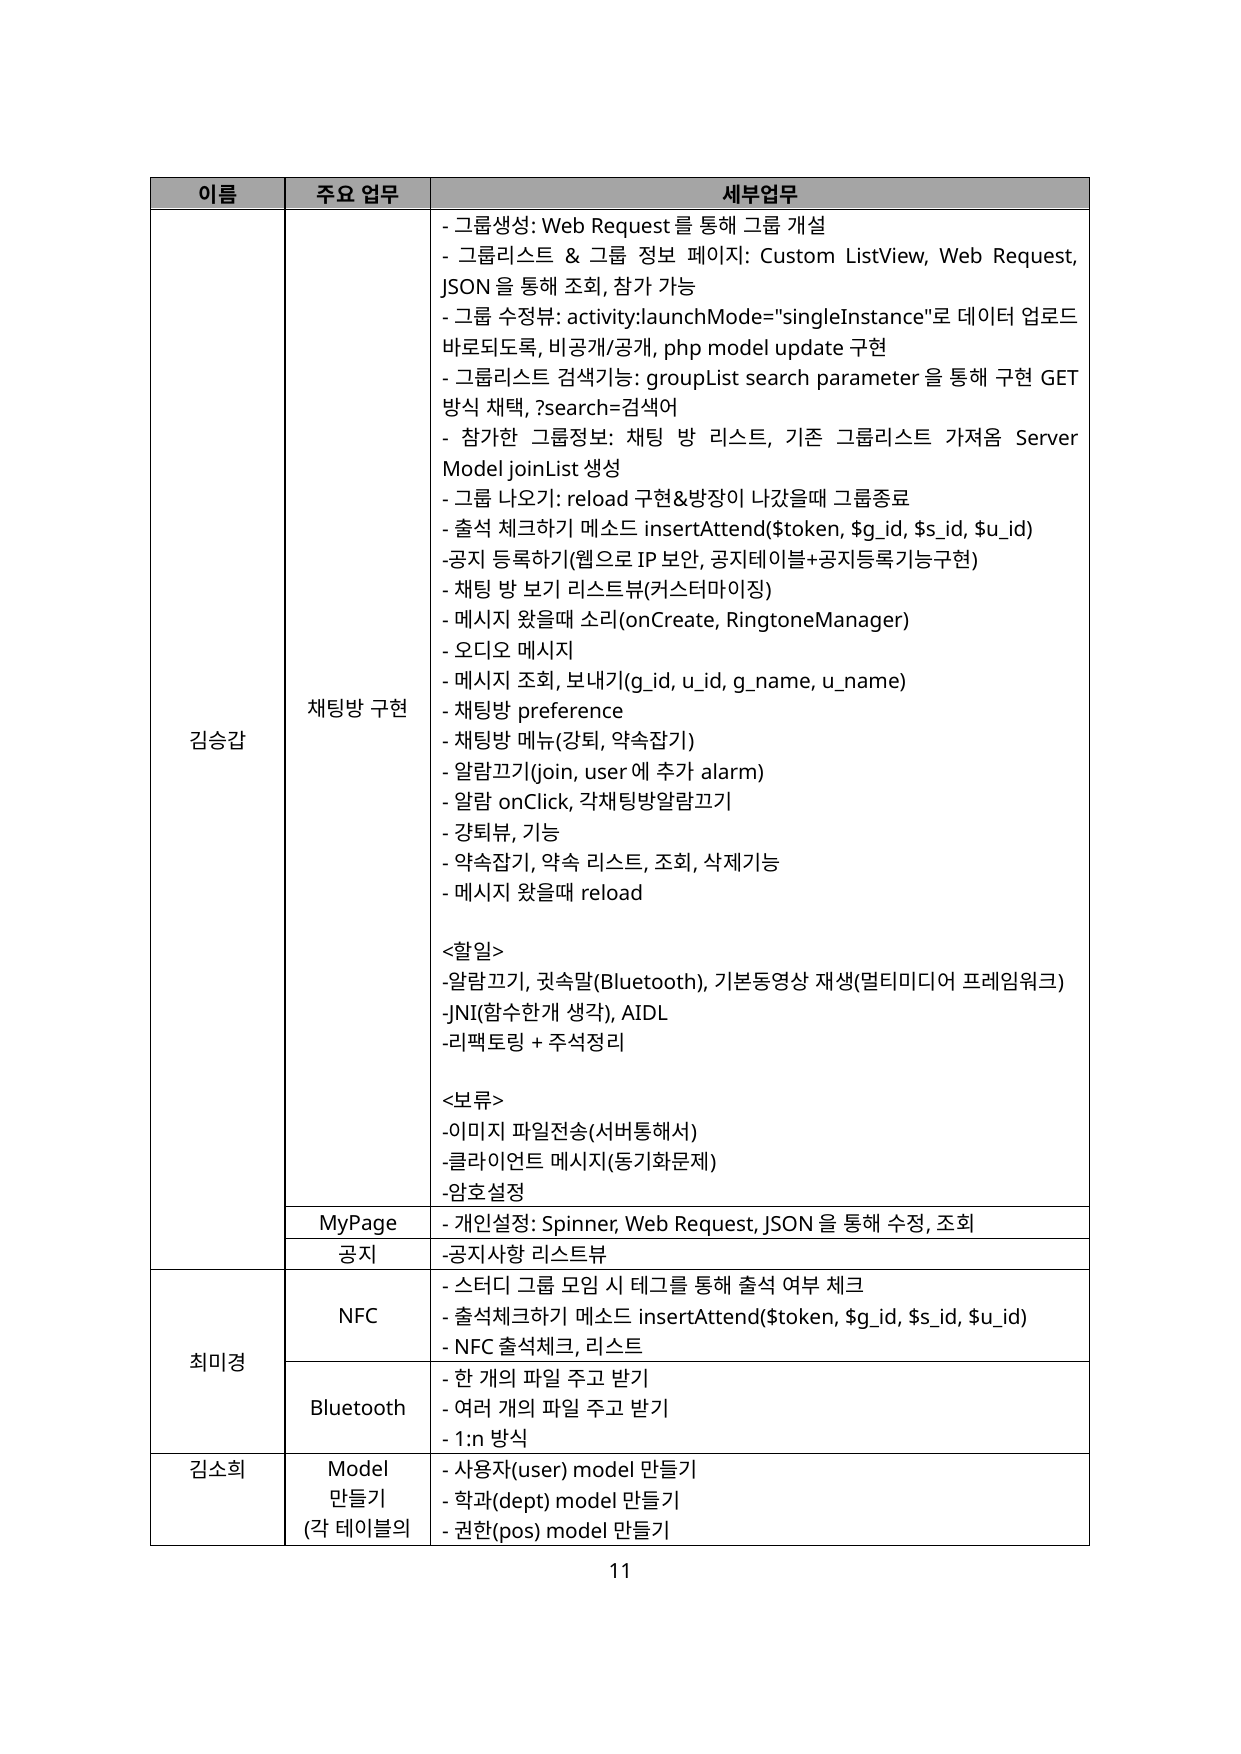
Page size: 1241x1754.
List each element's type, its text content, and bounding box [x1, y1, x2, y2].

table_cell -공지사항 리스트뷰 [431, 1239, 1089, 1269]
table_header 세부업무 [431, 178, 1089, 208]
table_cell Bluetooth [286, 1362, 430, 1453]
table_cell MyPage [286, 1207, 430, 1237]
table_cell NFC [286, 1270, 430, 1361]
table_cell - 스터디 그룹 모임 시 테그를 통해 출석 여부 체크 - 출석체크하기 메소드 insertAttend($token, $g_id, $s_id, $u_id) - NFC출석체크, 리스트 [431, 1270, 1089, 1361]
table_cell - 한 개의 파일 주고 받기 - 여러 개의 파일 주고 받기 - 1:n 방식 [431, 1362, 1089, 1453]
table_cell - 개인설정: Spinner, Web Request, JSON을 통해 수정, 조회 [431, 1207, 1089, 1237]
table_cell 김소희 [151, 1454, 284, 1545]
table_header 이름 [151, 178, 284, 208]
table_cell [431, 1454, 1089, 1545]
table_cell 공지 [286, 1239, 430, 1269]
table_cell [286, 1454, 430, 1545]
table_cell 최미경 [151, 1270, 284, 1453]
table_cell 김승갑 [151, 210, 284, 1269]
table_header 주요 업무 [286, 178, 430, 208]
table_cell 채팅방 구현 [286, 210, 430, 1206]
table_cell - 그룹생성: Web Request를 통해 그룹 개설 - 그룹리스트 & 그룹 정보 페이지: Custom ListView, Web Request, JSON을 통해 조회, 참가 가능 - 그룹 수정뷰: activity:launchMode="singleInstance"로 데이터 업로드 바로되도록, 비공개/공개, php model update 구현 - 그룹리스트 검색기능: groupList search parameter을 통해 구현 GET 방식 채택, ?search=검색어 - 참가한 그룹정보: 채팅 방 리스트, 기존 그룹리스트 가져옴 Server Model joinList생성 - 그룹 나오기: reload 구현&방장이 나갔을때 그룹종료 - 출석 체크하기 메소드 insertAttend($token, $g_id, $s_id, $u_id) -공지 등록하기(웹으로IP보안, 공지테이블+공지등록기능구현) - 채팅 방 보기 리스트뷰(커스터마이징) - 메시지 왔을때 소리(onCreate, RingtoneManager) - 오디오 메시지 - 메시지 조회, 보내기(g_id, u_id, g_name, u_name) - 채팅방 preference - 채팅방 메뉴(강퇴, 약속잡기) - 알람끄기(join, user에 추가 alarm) - 알람 onClick, 각채팅방알람끄기 - 걍퇴뷰, 기능 - 약속잡기, 약속 리스트, 조회, 삭제기능 - 메시지 왔을때 reload <할일> -알람끄기, 귓속말(Bluetooth), 기본동영상 재생(멀티미디어 프레임워크) -JNI(함수한개 생각), AIDL -리팩토링 + 주석정리 <보류> -이미지 파일전송(서버통해서) -클라이언트 메시지(동기화문제) -암호설정 [431, 210, 1089, 1206]
